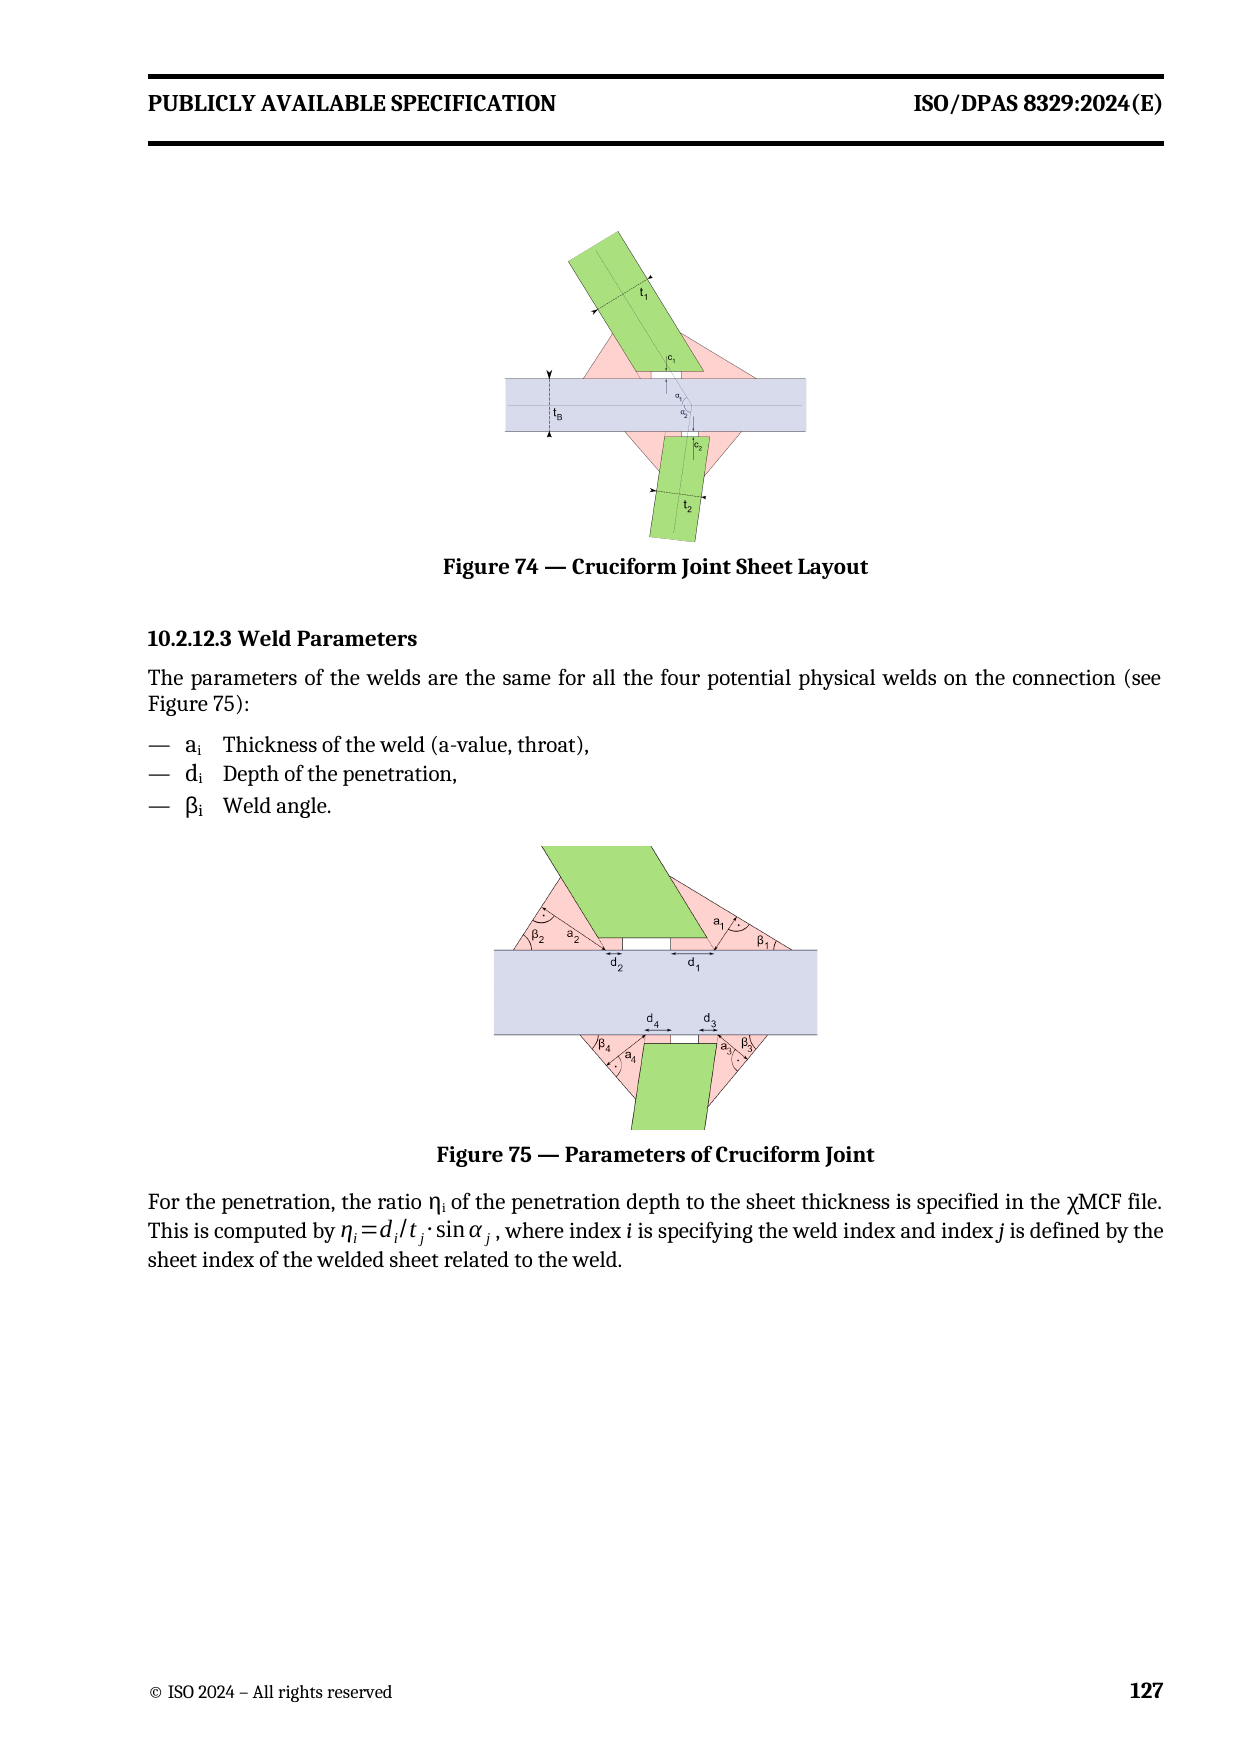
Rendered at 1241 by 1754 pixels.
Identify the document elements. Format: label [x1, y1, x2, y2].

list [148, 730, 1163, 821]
picture [493, 846, 818, 1130]
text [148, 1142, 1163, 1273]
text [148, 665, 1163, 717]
picture [504, 231, 807, 542]
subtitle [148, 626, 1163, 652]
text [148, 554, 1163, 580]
